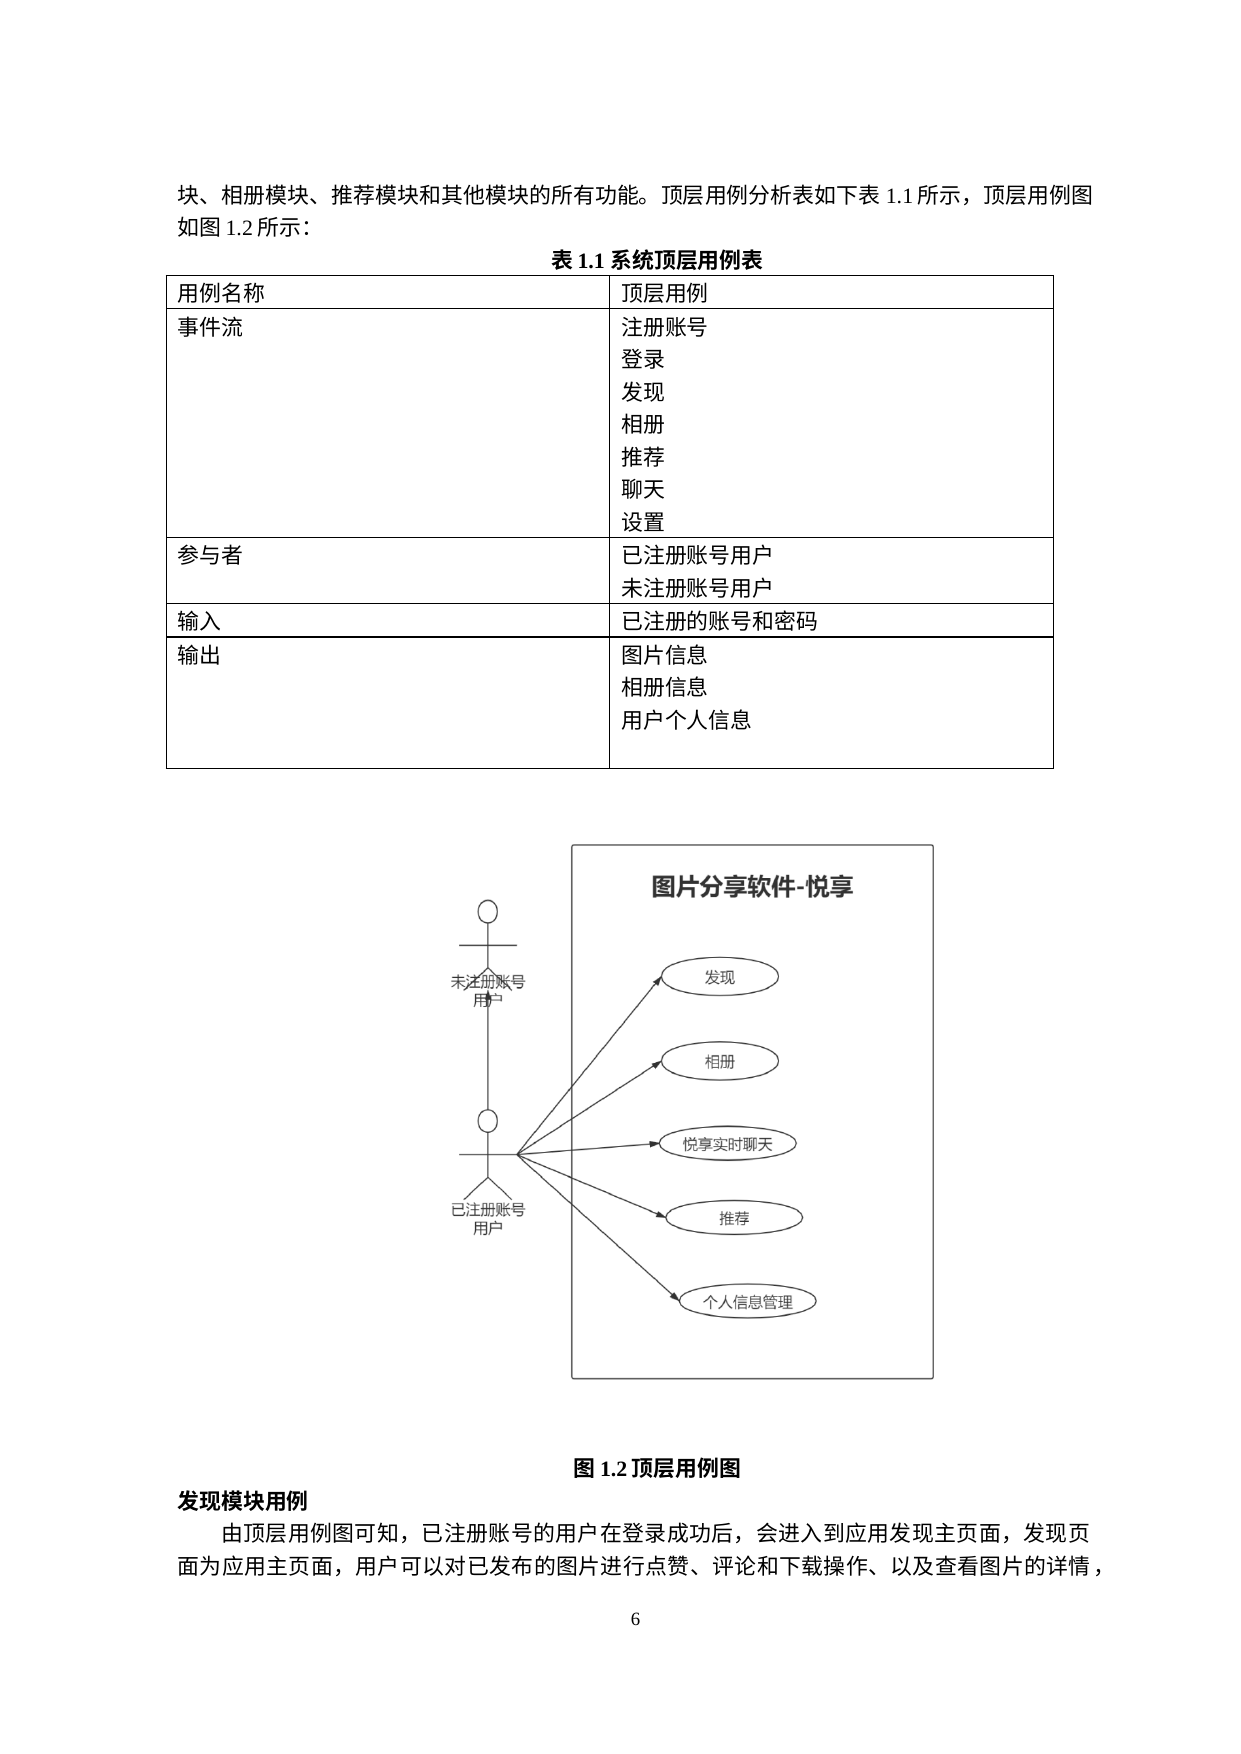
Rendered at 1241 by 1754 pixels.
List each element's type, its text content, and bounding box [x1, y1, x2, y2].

table_cell 已注册账号用户 未注册账号用户 [610, 538, 1053, 603]
text 图1.2顶层用例图 [177, 1451, 1093, 1483]
table_cell 输入 [167, 604, 609, 636]
table_header 顶层用例 [610, 276, 1053, 308]
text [177, 1516, 1093, 1581]
table_header 用例名称 [167, 276, 609, 308]
table_cell 输出 [167, 638, 609, 767]
table_cell 事件流 [167, 309, 609, 537]
picture [366, 833, 948, 1435]
text 发现模块用例 [177, 1483, 1093, 1516]
table_cell 图片信息 相册信息 用户个人信息 [610, 638, 1053, 767]
table_cell 参与者 [167, 538, 609, 603]
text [177, 177, 1093, 242]
table_cell 已注册的账号和密码 [610, 604, 1053, 636]
table_cell 注册账号 登录 发现 相册 推荐 聊天 设置 [610, 309, 1053, 537]
text 表1.1 系统顶层用例表 [177, 242, 1093, 275]
